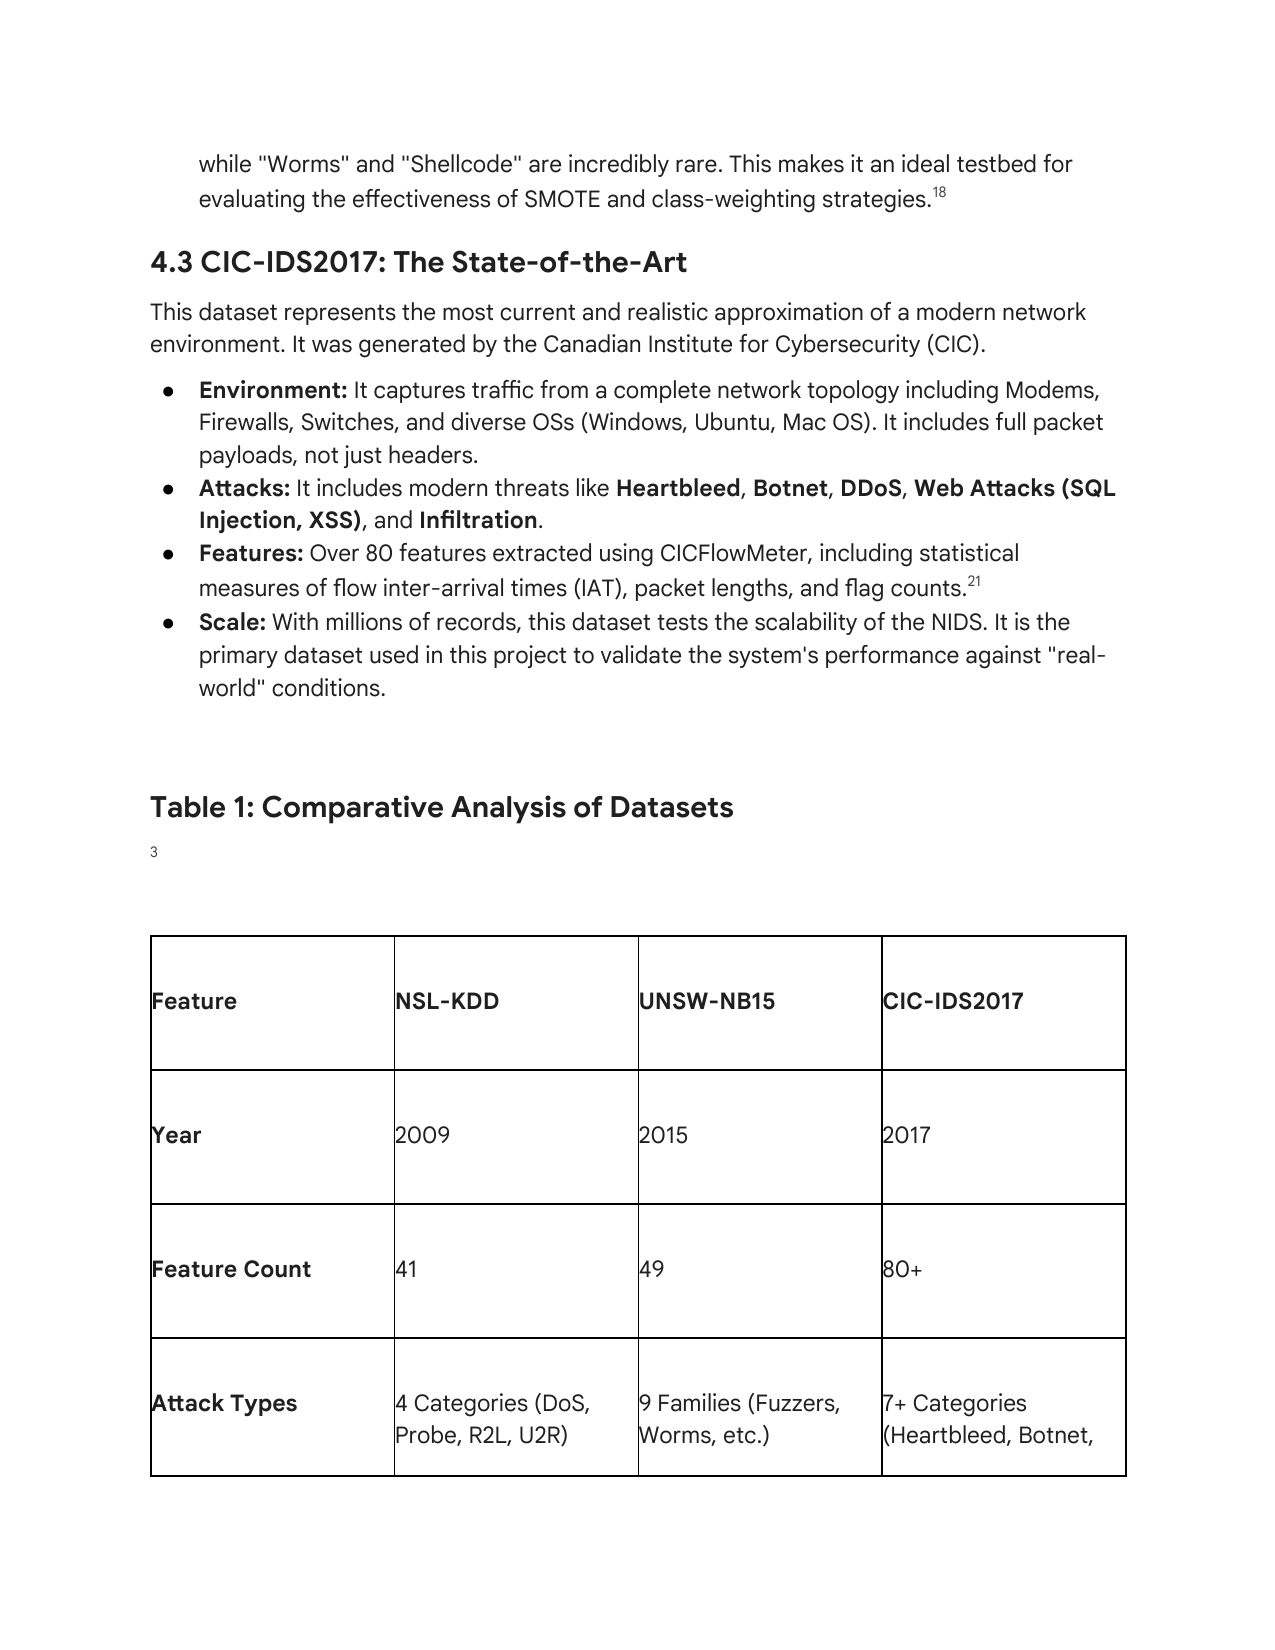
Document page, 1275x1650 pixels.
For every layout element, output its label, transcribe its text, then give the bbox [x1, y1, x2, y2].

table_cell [395, 1339, 638, 1475]
text This dataset represents the most current and realistic approximation of a modern network environment. It was generated by the Canadian Institute for Cybersecurity (CIC). [150, 298, 1125, 359]
text 3 [150, 843, 1125, 875]
list Scale: With millions of records, this dataset tests the scalability of the NIDS. It is the primary dataset used in this project to validate the system's performance against "real-world" conditions. [161, 608, 1125, 702]
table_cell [883, 1339, 1125, 1475]
table_cell 49 [639, 1205, 881, 1337]
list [161, 150, 1125, 214]
table_cell 2015 [639, 1071, 881, 1203]
subtitle 4.3 CIC-IDS2017: The State-of-the-Art [150, 244, 1125, 280]
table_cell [639, 1339, 881, 1475]
table_cell Year [152, 1071, 394, 1203]
table_cell Feature Count [152, 1205, 394, 1337]
table_cell Attack Types [152, 1339, 394, 1475]
list Environment: It captures traffic from a complete network topology including Modems, Firewalls, Switches, and diverse OSs (Windows, Ubuntu, Mac OS). It includes full packet payloads, not just headers. [161, 376, 1125, 470]
list Features: Over 80 features extracted using CICFlowMeter, including statistical measures of flow inter-arrival times (IAT), packet lengths, and flag counts.21 [161, 539, 1125, 604]
list Attacks: It includes modern threats like Heartbleed, Botnet, DDoS, Web Attacks (SQL Injection, XSS), and Infiltration. [161, 474, 1125, 536]
subtitle Table 1: Comparative Analysis of Datasets [150, 789, 1125, 826]
table_header NSL-KDD [395, 937, 638, 1069]
table_cell 2017 [883, 1071, 1125, 1203]
table_header UNSW-NB15 [639, 937, 881, 1069]
table_header CIC-IDS2017 [883, 937, 1125, 1069]
table_cell 2009 [395, 1071, 638, 1203]
table_header Feature [152, 937, 394, 1069]
table_cell 80+ [883, 1205, 1125, 1337]
table_cell 41 [395, 1205, 638, 1337]
